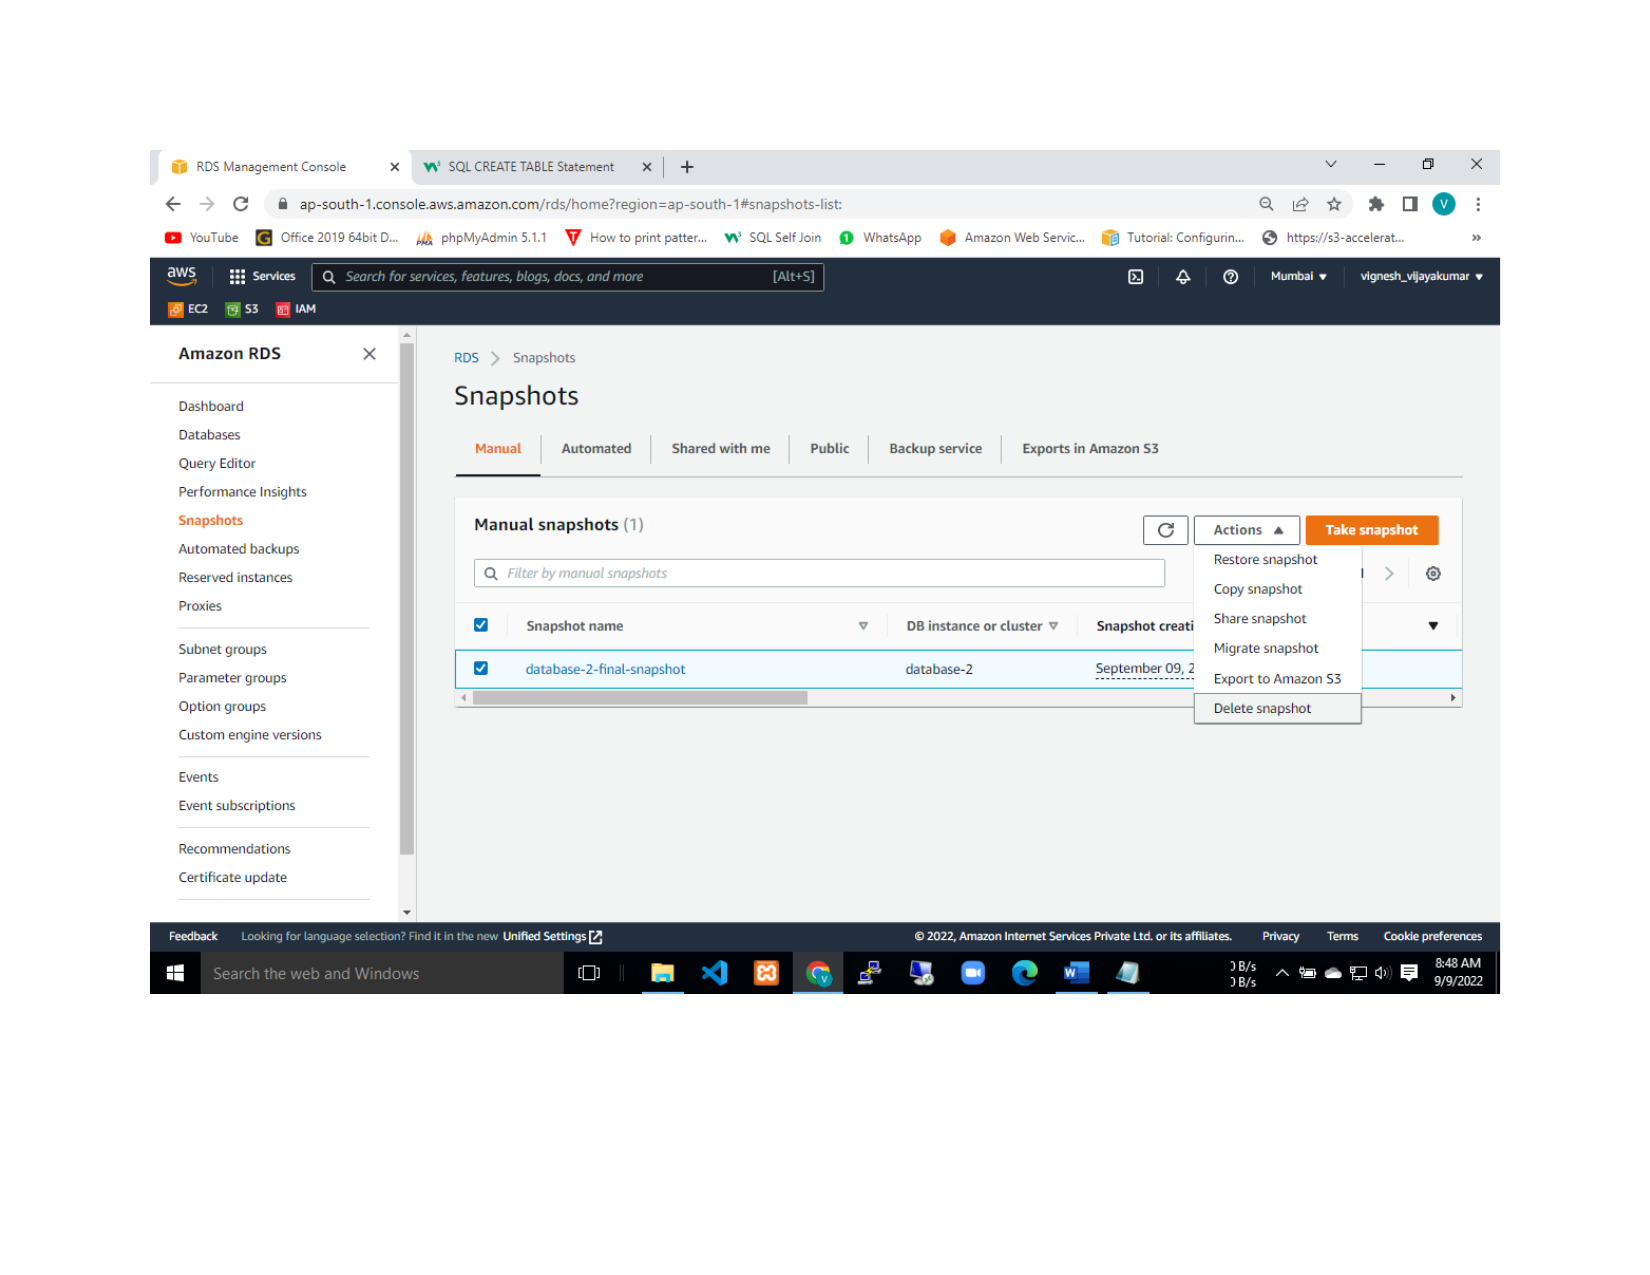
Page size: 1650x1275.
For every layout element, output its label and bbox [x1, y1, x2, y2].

picture [150, 150, 1500, 994]
